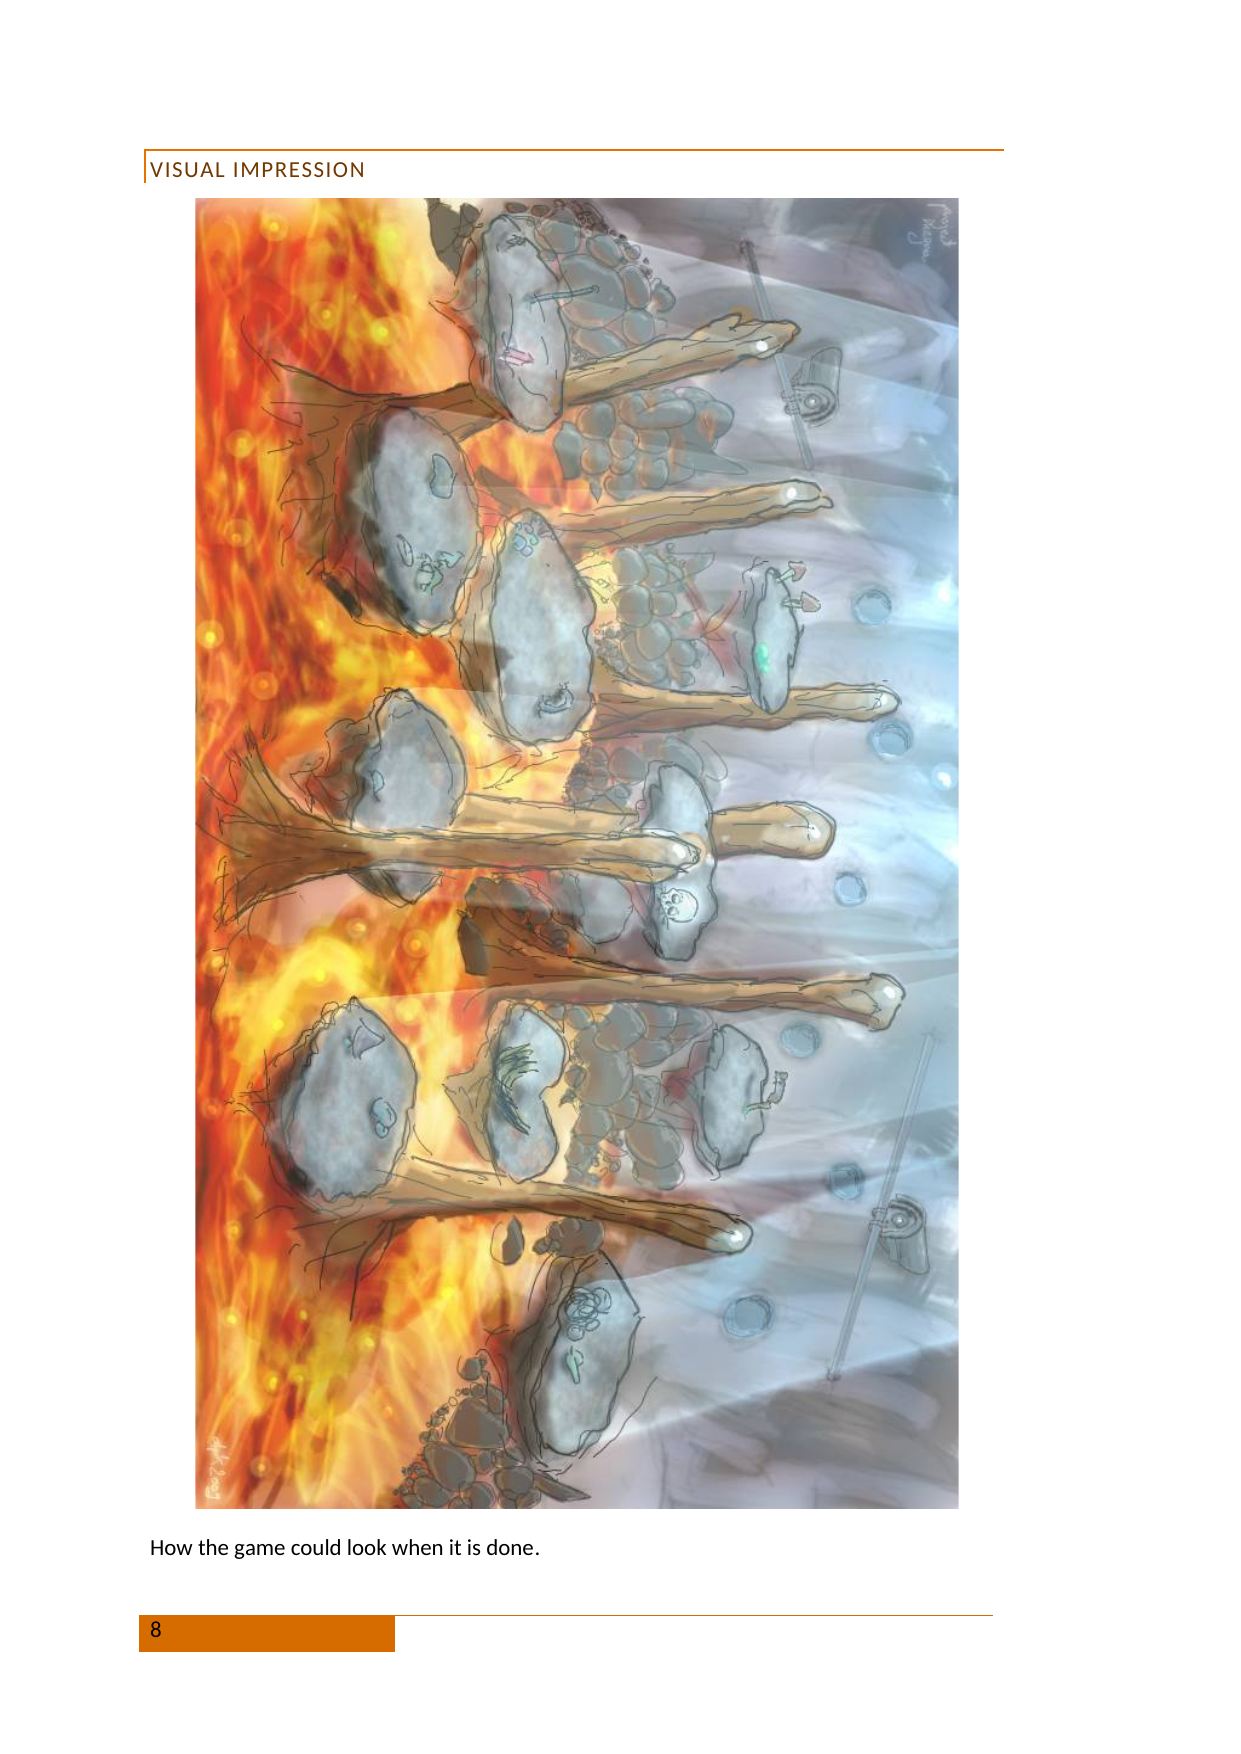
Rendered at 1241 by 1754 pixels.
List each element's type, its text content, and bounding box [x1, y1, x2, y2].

text How the game could look when it is done. [150, 208, 1004, 1562]
picture [195, 198, 959, 208]
subtitle Visual Impression [146, 151, 1004, 183]
